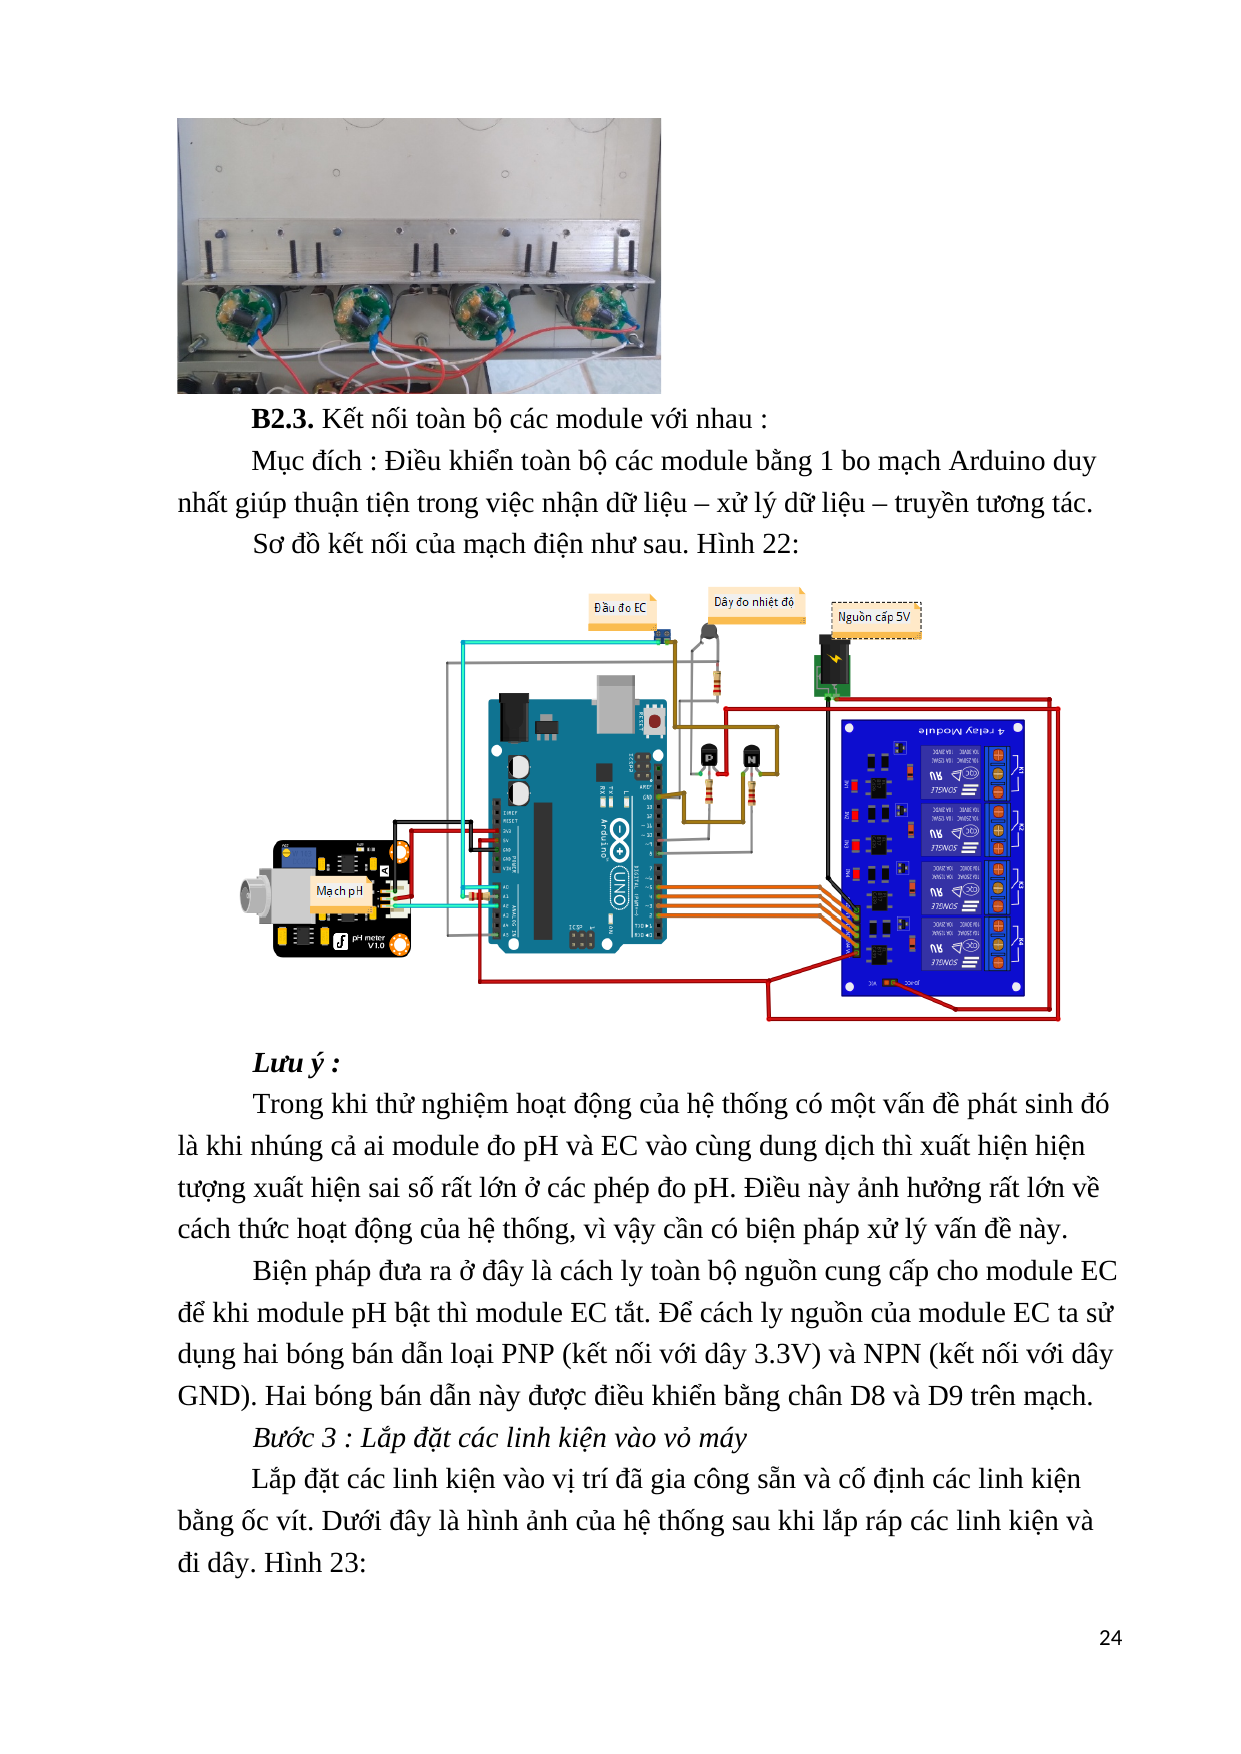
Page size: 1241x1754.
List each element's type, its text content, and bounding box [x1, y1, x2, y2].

picture [226, 560, 1074, 1037]
text Bước 3 : Lắp đặt các linh kiện vào vỏ máy [177, 1412, 1122, 1453]
text Lưu ý : [177, 1037, 1122, 1078]
text Mục đích : Điều khiển toàn bộ các module bằng 1 bo mạch Arduino duy nhất giúp thuận tiện trong việc nhận dữ liệu – xử lý dữ liệu – truyền tương tác. [177, 435, 1122, 518]
text Sơ đồ kết nối của mạch điện như sau. Hình 22: [177, 518, 1122, 560]
text Biện pháp đưa ra ở đây là cách ly toàn bộ nguồn cung cấp cho module EC để khi module pH bật thì module EC tắt. Để cách ly nguồn của module EC ta sử dụng hai bóng bán dẫn loại PNP (kết nối với dây 3.3V) và NPN (kết nối với dây GND). Hai bóng bán dẫn này được điều khiển bằng chân D8 và D9 trên mạch. [177, 1245, 1122, 1412]
text Lắp đặt các linh kiện vào vị trí đã gia công sẵn và cố định các linh kiện bằng ốc vít. Dưới đây là hình ảnh của hệ thống sau khi lắp ráp các linh kiện và đi dây. Hình 23: [177, 1453, 1122, 1578]
picture [177, 118, 662, 394]
text B2.3. Kết nối toàn bộ các module với nhau : [177, 393, 1122, 435]
text Trong khi thử nghiệm hoạt động của hệ thống có một vấn đề phát sinh đó là khi nhúng cả ai module đo pH và EC vào cùng dung dịch thì xuất hiện hiện tượng xuất hiện sai số rất lớn ở các phép đo pH. Điều này ảnh hưởng rất lớn về cách thức hoạt động của hệ thống, vì vậy cần có biện pháp xử lý vấn đề này. [177, 1078, 1122, 1245]
